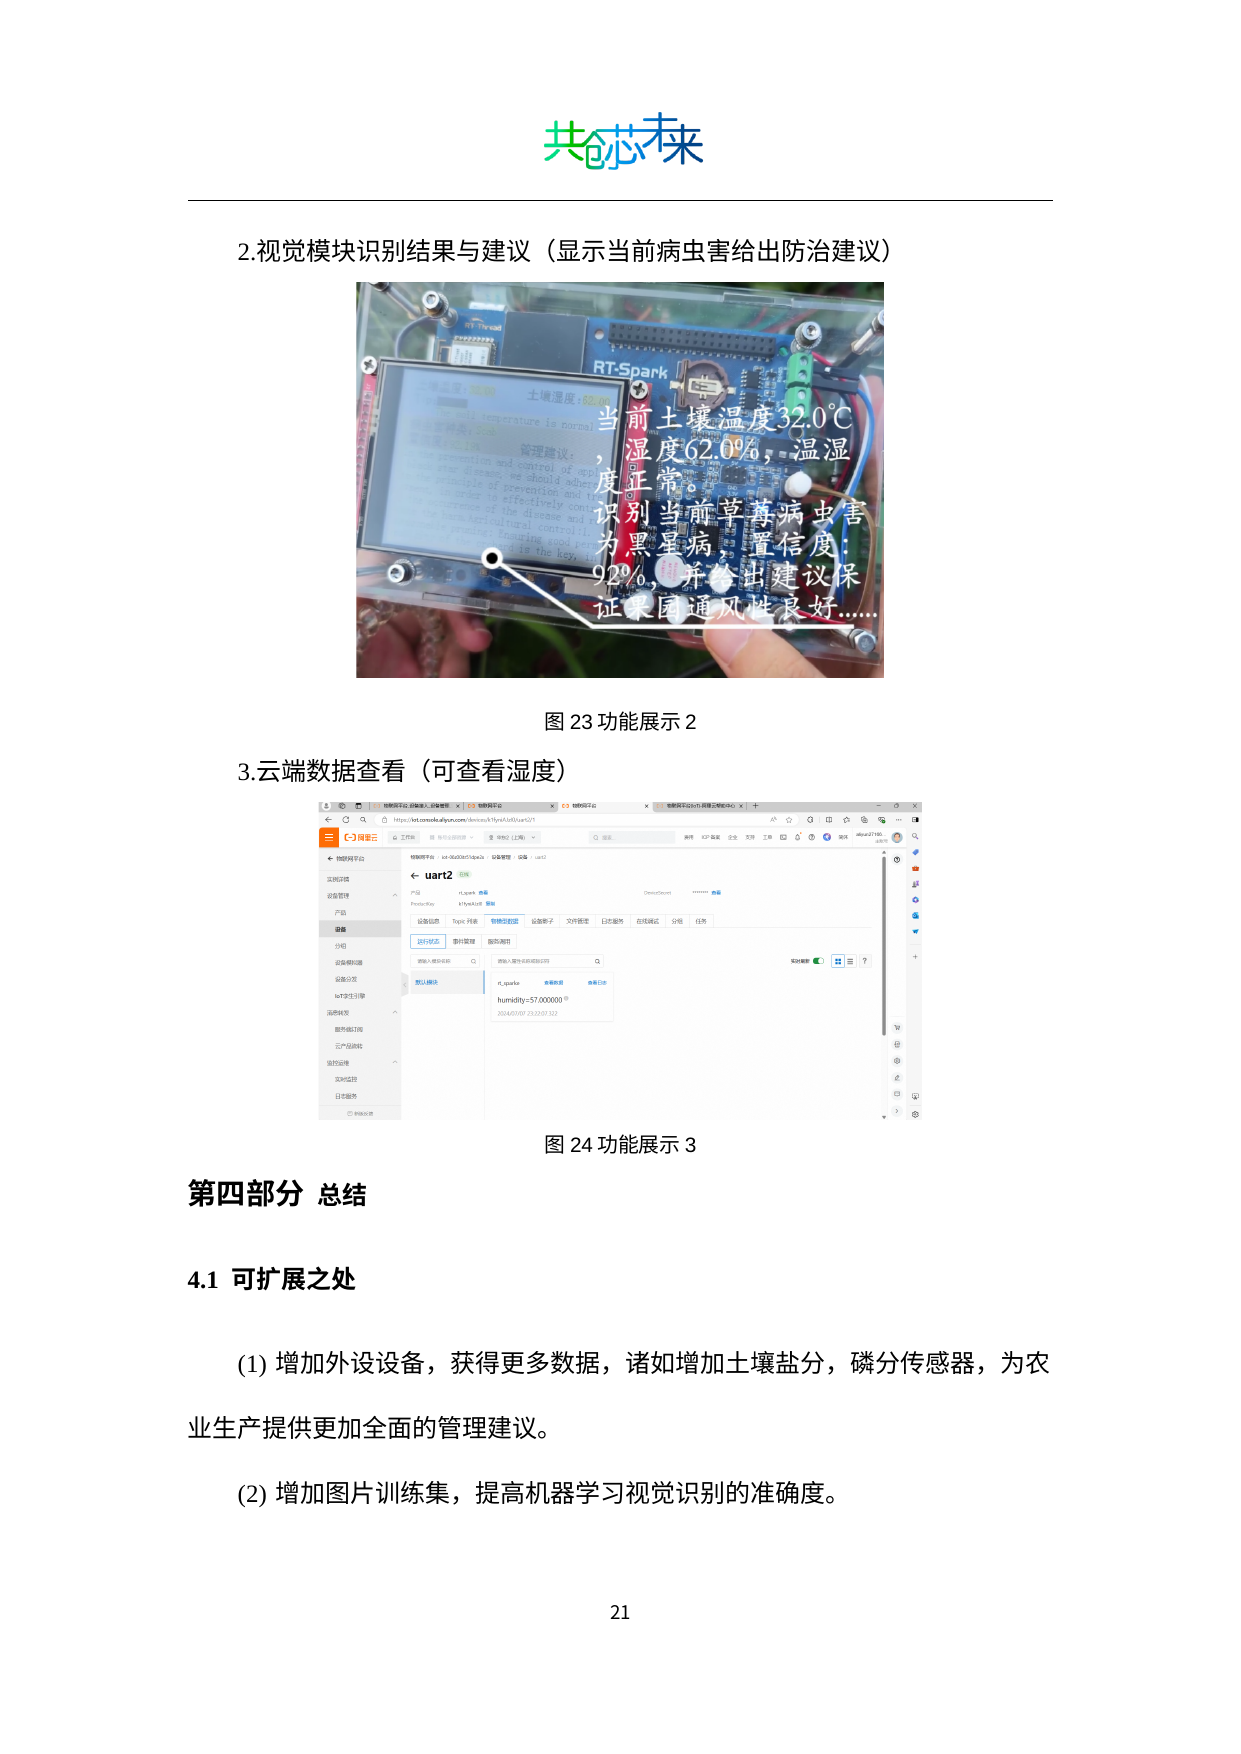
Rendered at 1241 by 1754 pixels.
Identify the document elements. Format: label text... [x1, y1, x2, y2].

list 3.云端数据查看（可查看湿度） [187, 737, 1053, 802]
list 增加图片训练集，提高机器学习视觉识别的准确度。 [187, 1459, 1053, 1524]
text 图 23 功能展示2 [187, 704, 1053, 737]
list 2.视觉模块识别结果与建议（显示当前病虫害给出防治建议） [187, 217, 1053, 282]
picture [318, 802, 922, 1120]
list 增加外设设备，获得更多数据，诸如增加土壤盐分，磷分传感器，为农业生产提供更加全面的管理建议。 [187, 1329, 1053, 1459]
picture [510, 88, 730, 198]
picture [356, 282, 884, 678]
text 图 24功能展示3 [187, 1127, 1053, 1159]
text 第四部分 总结 [187, 1159, 1053, 1224]
list 可扩展之处 [187, 1246, 1053, 1311]
